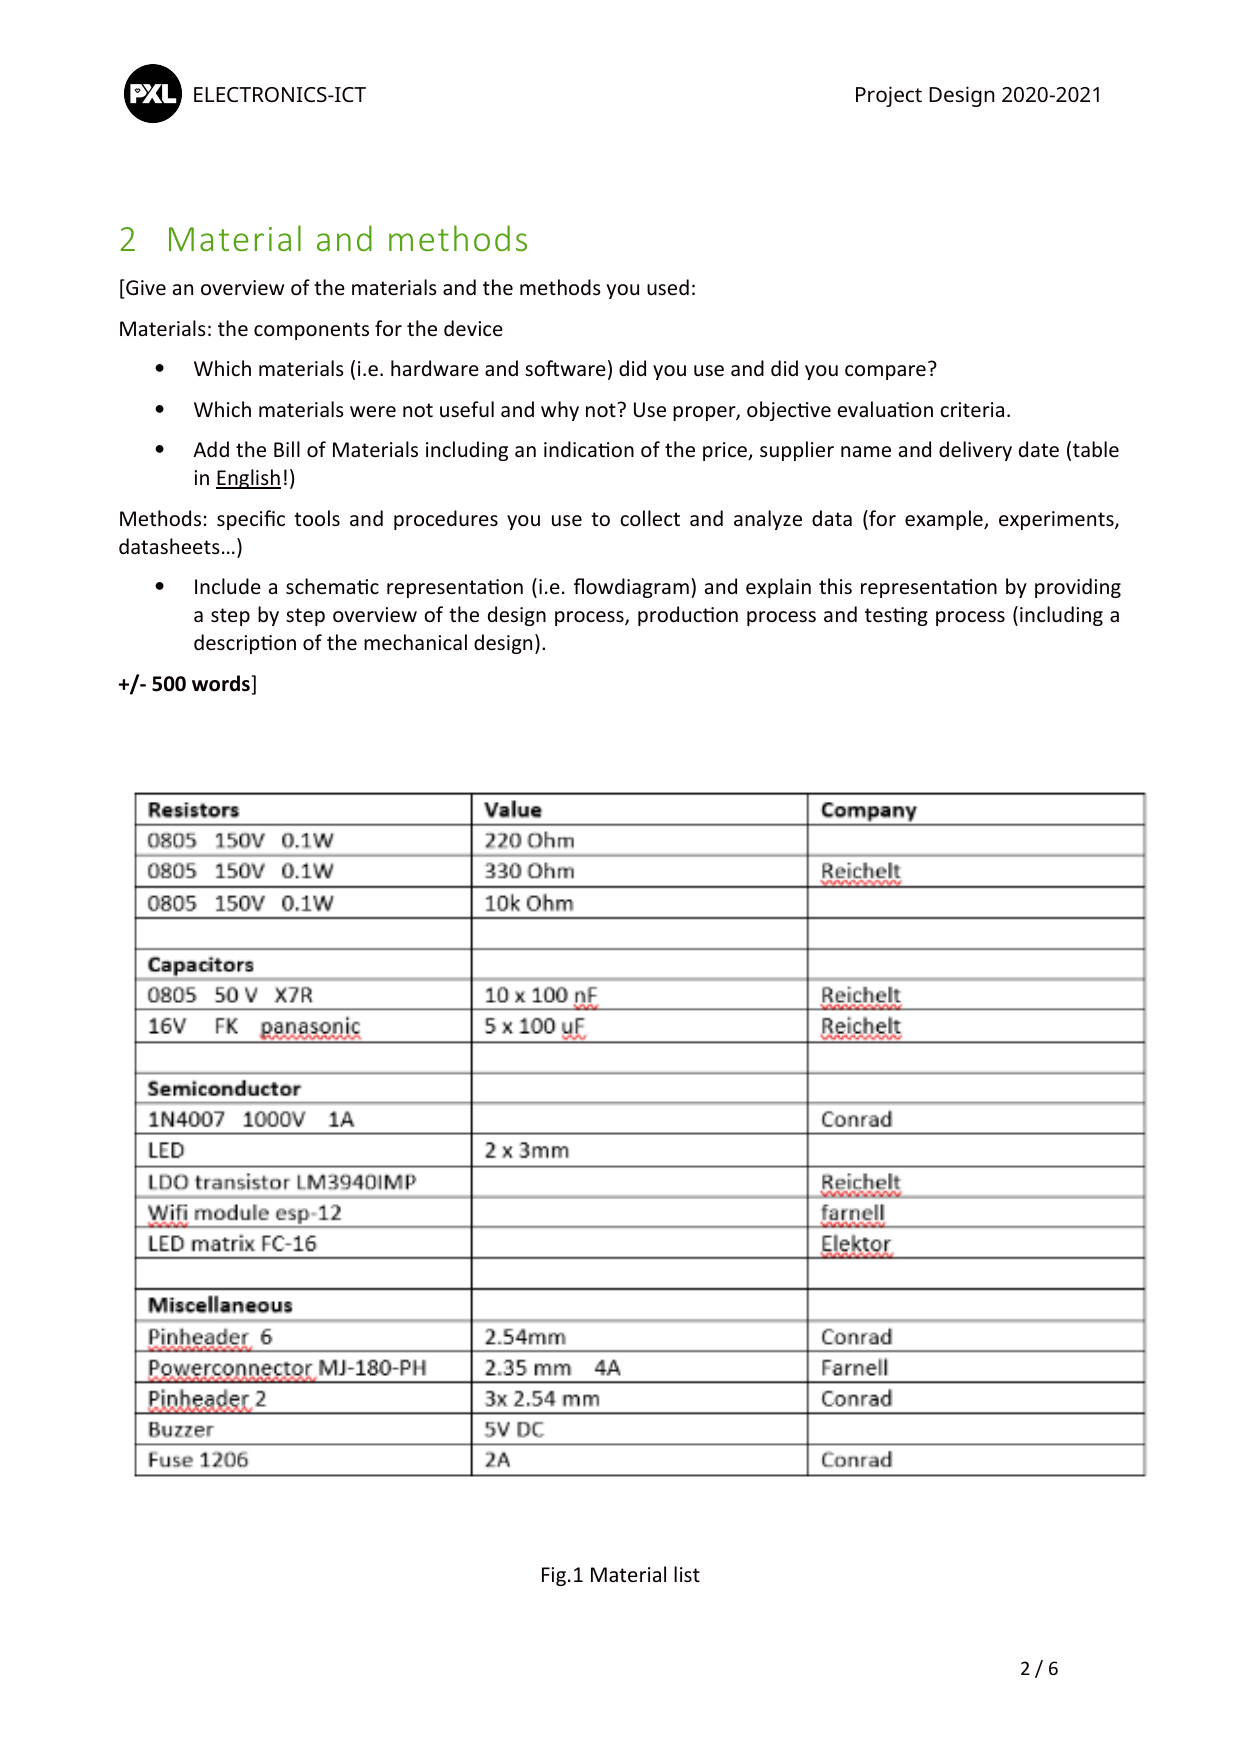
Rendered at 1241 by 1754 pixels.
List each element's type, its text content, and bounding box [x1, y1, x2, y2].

picture [118, 59, 188, 129]
list Include a schematic representation (i.e. flowdiagram) and explain this representation by providing a step by step overview of the design process, production process and testing process (including a description of the mechanical design). [156, 572, 1122, 656]
list Add the Bill of Materials including an indication of the price, supplier name and delivery date (table in English!) [156, 435, 1122, 491]
picture [65, 708, 1175, 1531]
subtitle Material and methods [118, 215, 1122, 261]
list Which materials were not useful and why not? Use proper, objective evaluation criteria. [156, 395, 1122, 423]
text Methods: specific tools and procedures you use to collect and analyze data (for example, experiments, datasheets…) [118, 504, 1122, 560]
list Which materials (i.e. hardware and software) did you use and did you compare? [156, 354, 1122, 382]
text Fig.1 Material list [118, 1531, 1122, 1588]
text +/- 500 words] [118, 669, 1122, 697]
text Materials: the components for the device [118, 314, 1122, 342]
text [Give an overview of the materials and the methods you used: [118, 273, 1122, 301]
